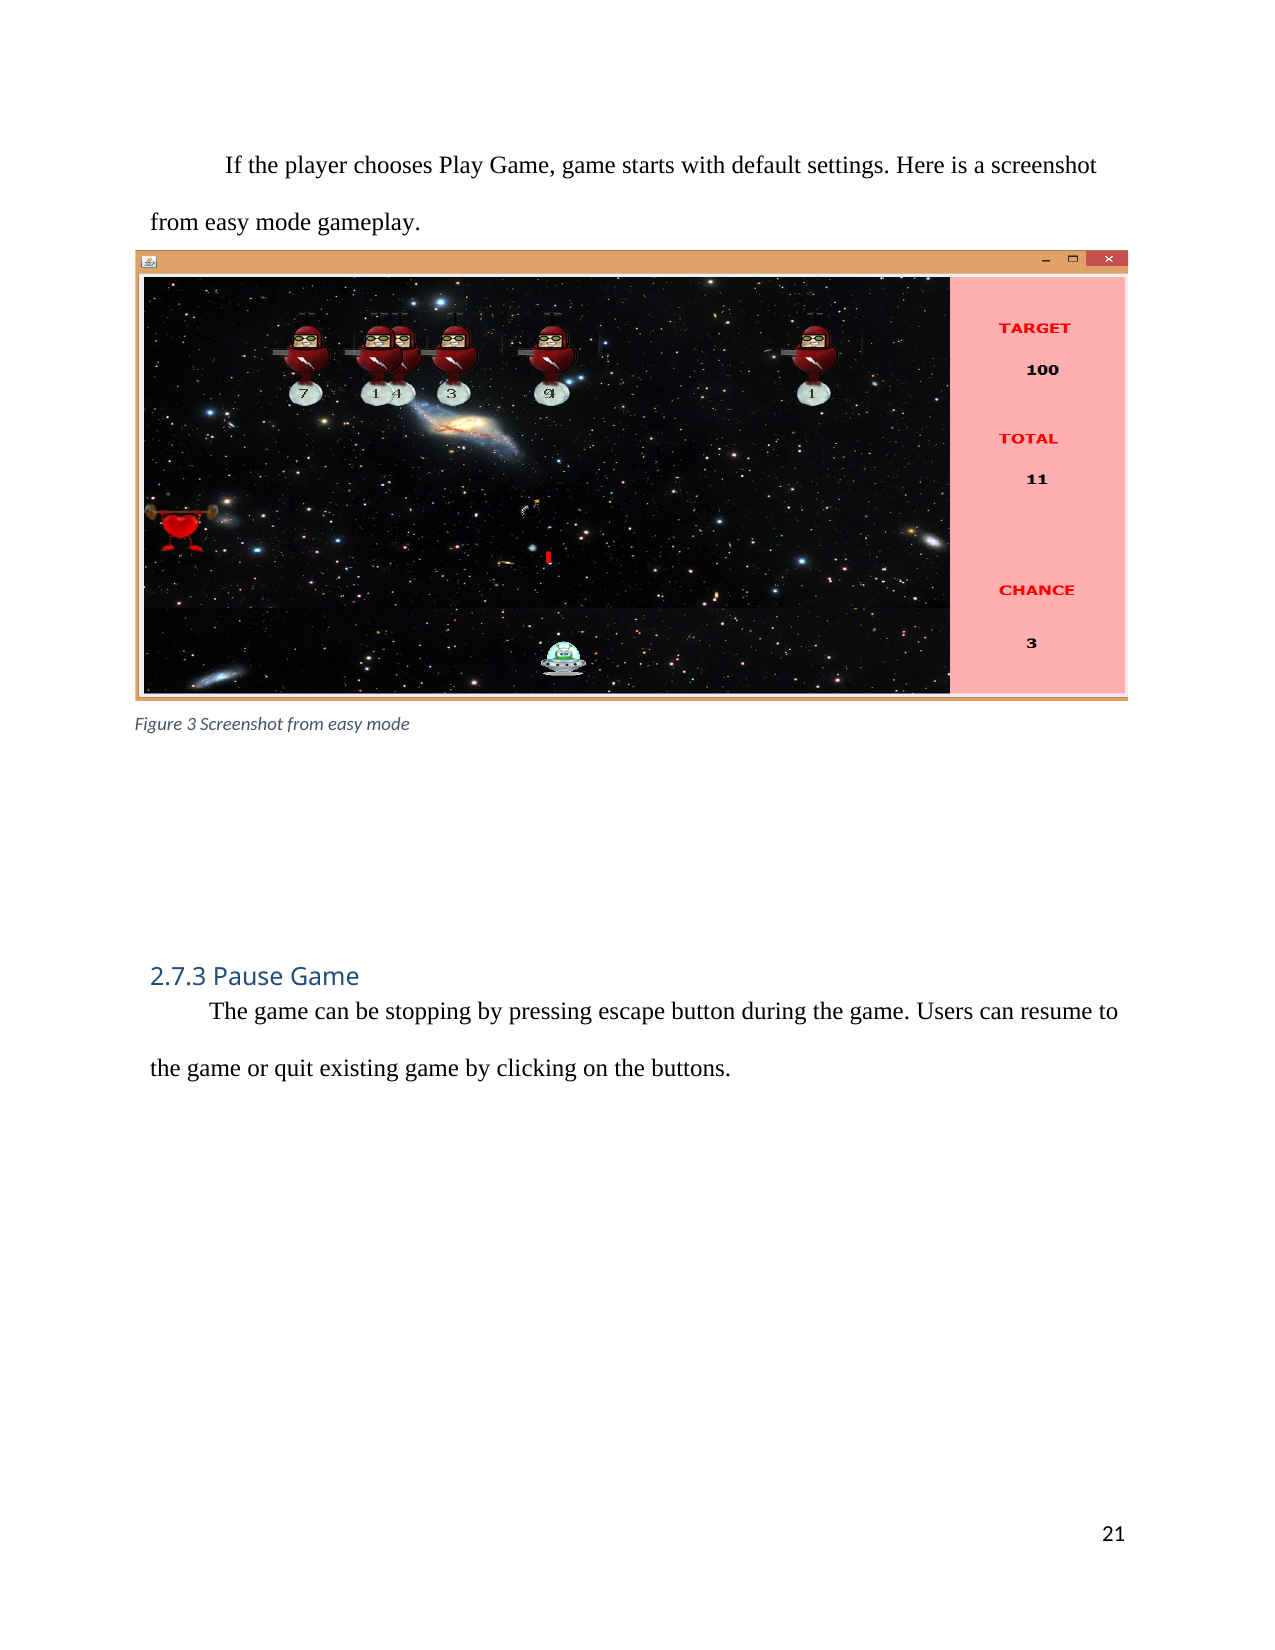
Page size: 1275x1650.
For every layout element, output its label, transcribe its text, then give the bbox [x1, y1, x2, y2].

picture [134, 250, 1127, 701]
subtitle 2.7.3 Pause Game [150, 959, 1125, 993]
text If the player chooses Play Game, game starts with default settings. Here is a screenshot from easy mode gameplay. [150, 150, 1125, 236]
text The game can be stopping by pressing escape button during the game. Users can resume to the game or quit existing game by clicking on the buttons. [150, 996, 1125, 1082]
